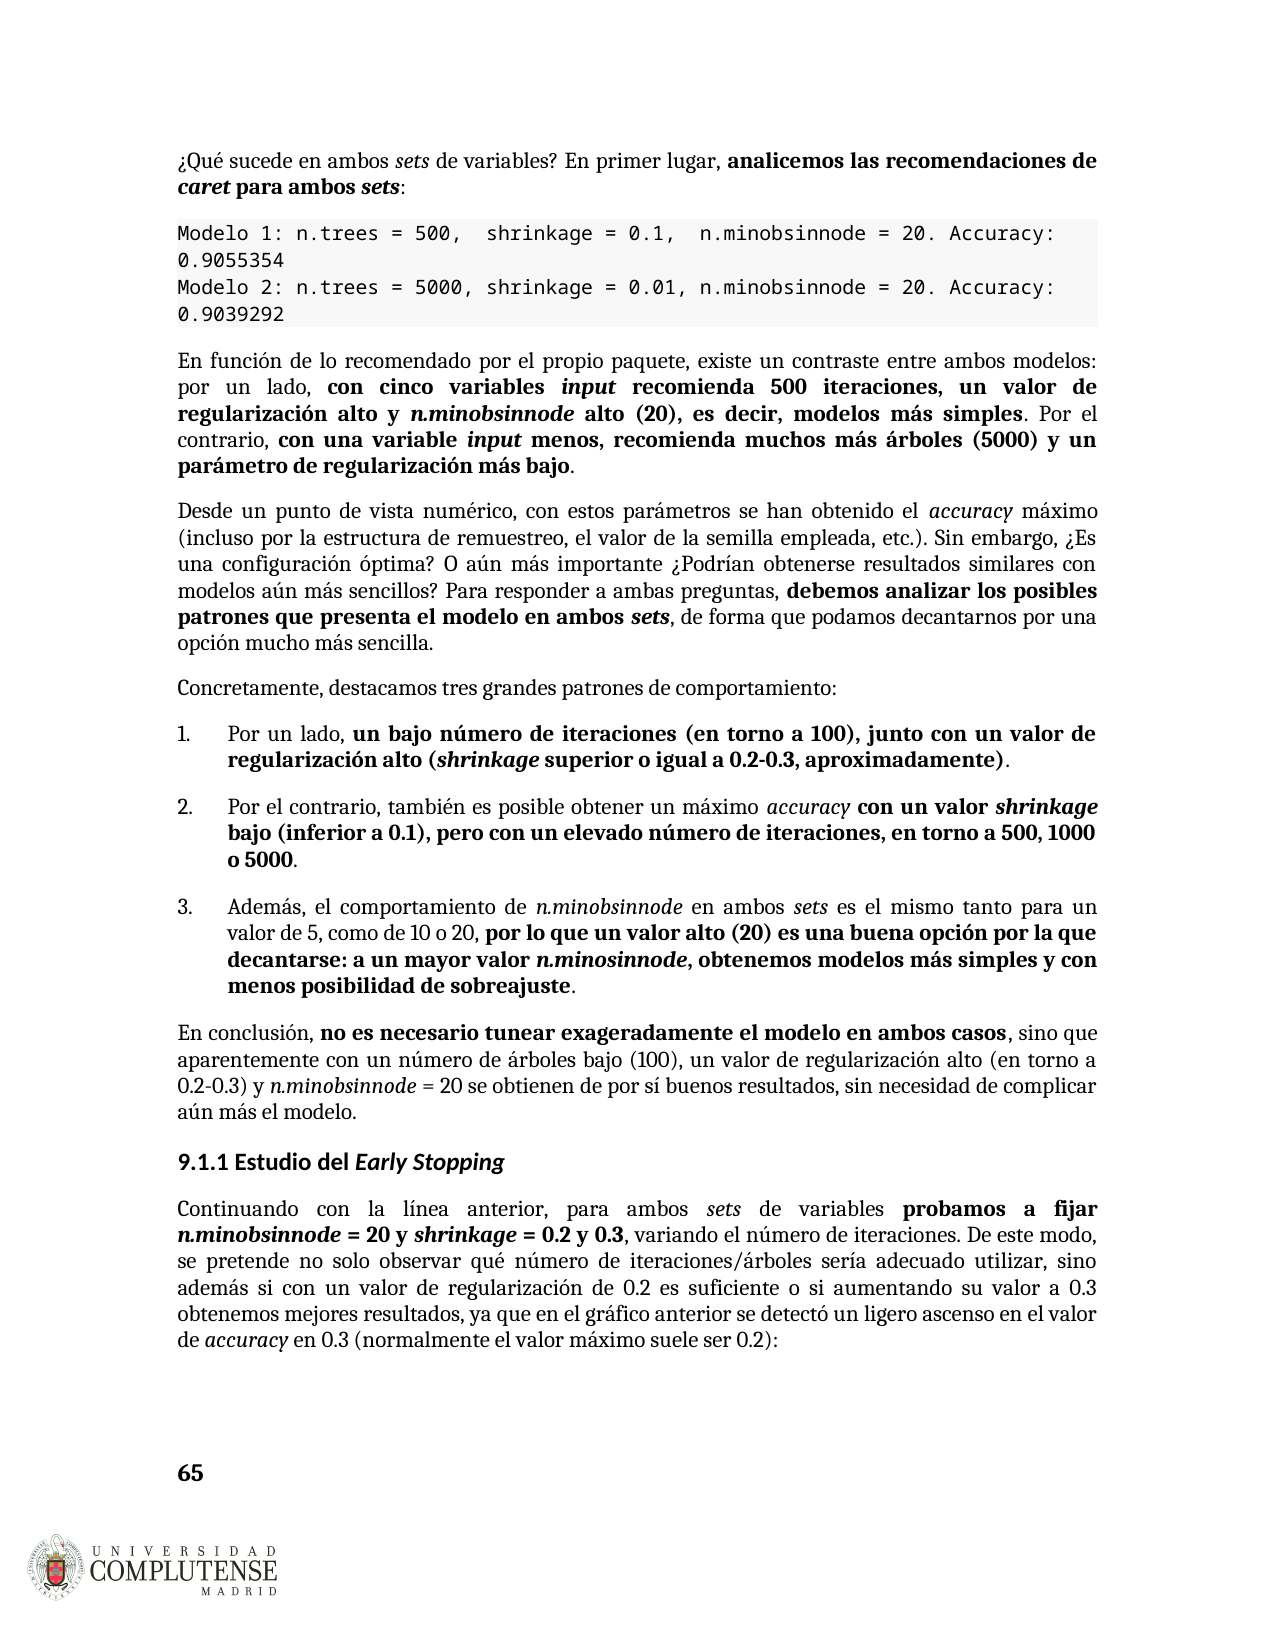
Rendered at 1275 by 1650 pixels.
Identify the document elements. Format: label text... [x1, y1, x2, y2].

text Concretamente, destacamos tres grandes patrones de comportamiento: [177, 675, 1098, 702]
list Además, el comportamiento de n.minobsinnode en ambos sets es el mismo tanto para un valor de 5, como de 10 o 20, por lo que un valor alto (20) es una buena opción por la que decantarse: a un mayor valor n.minosinnode, obtenemos modelos más simples y con menos posibilidad de sobreajuste. [177, 894, 1098, 999]
text En función de lo recomendado por el propio paquete, existe un contraste entre ambos modelos: por un lado, con cinco variables input recomienda 500 iteraciones, un valor de regularización alto y n.minobsinnode alto (20), es decir, modelos más simples. Por el contrario, con una variable input menos, recomienda muchos más árboles (5000) y un parámetro de regularización más bajo. [177, 348, 1098, 479]
list Por un lado, un bajo número de iteraciones (en torno a 100), junto con un valor de regularización alto (shrinkage superior o igual a 0.2-0.3, aproximadamente). [177, 720, 1098, 773]
text Continuando con la línea anterior, para ambos sets de variables probamos a fijar n.minobsinnode = 20 y shrinkage = 0.2 y 0.3, variando el número de iteraciones. De este modo, se pretende no solo observar qué número de iteraciones/árboles sería adecuado utilizar, sino además si con un valor de regularización de 0.2 es suficiente o si aumentando su valor a 0.3 obtenemos mejores resultados, ya que en el gráfico anterior se detectó un ligero ascenso en el valor de accuracy en 0.3 (normalmente el valor máximo suele ser 0.2): [177, 1196, 1098, 1354]
text En conclusión, no es necesario tunear exageradamente el modelo en ambos casos, sino que aparentemente con un número de árboles bajo (100), un valor de regularización alto (en torno a 0.2-0.3) y n.minobsinnode = 20 se obtienen de por sí buenos resultados, sin necesidad de complicar aún más el modelo. [177, 1020, 1098, 1125]
list Por el contrario, también es posible obtener un máximo accuracy con un valor shrinkage bajo (inferior a 0.1), pero con un elevado número de iteraciones, en torno a 500, 1000 o 5000. [177, 794, 1098, 873]
subtitle 9.1.1 Estudio del Early Stopping [177, 1146, 1098, 1177]
text Modelo 1: n.trees = 500, shrinkage = 0.1, n.minobsinnode = 20. Accuracy: 0.9055354 Modelo 2: n.trees = 5000, shrinkage = 0.01, n.minobsinnode = 20. Accuracy: 0.9039292 [177, 219, 1098, 327]
picture [24, 1496, 280, 1640]
text ¿Qué sucede en ambos sets de variables? En primer lugar, analicemos las recomendaciones de caret para ambos sets: [177, 148, 1098, 200]
text Desde un punto de vista numérico, con estos parámetros se han obtenido el accuracy máximo (incluso por la estructura de remuestreo, el valor de la semilla empleada, etc.). Sin embargo, ¿Es una configuración óptima? O aún más importante ¿Podrían obtenerse resultados similares con modelos aún más sencillos? Para responder a ambas preguntas, debemos analizar los posibles patrones que presenta el modelo en ambos sets, de forma que podamos decantarnos por una opción mucho más sencilla. [177, 498, 1098, 656]
